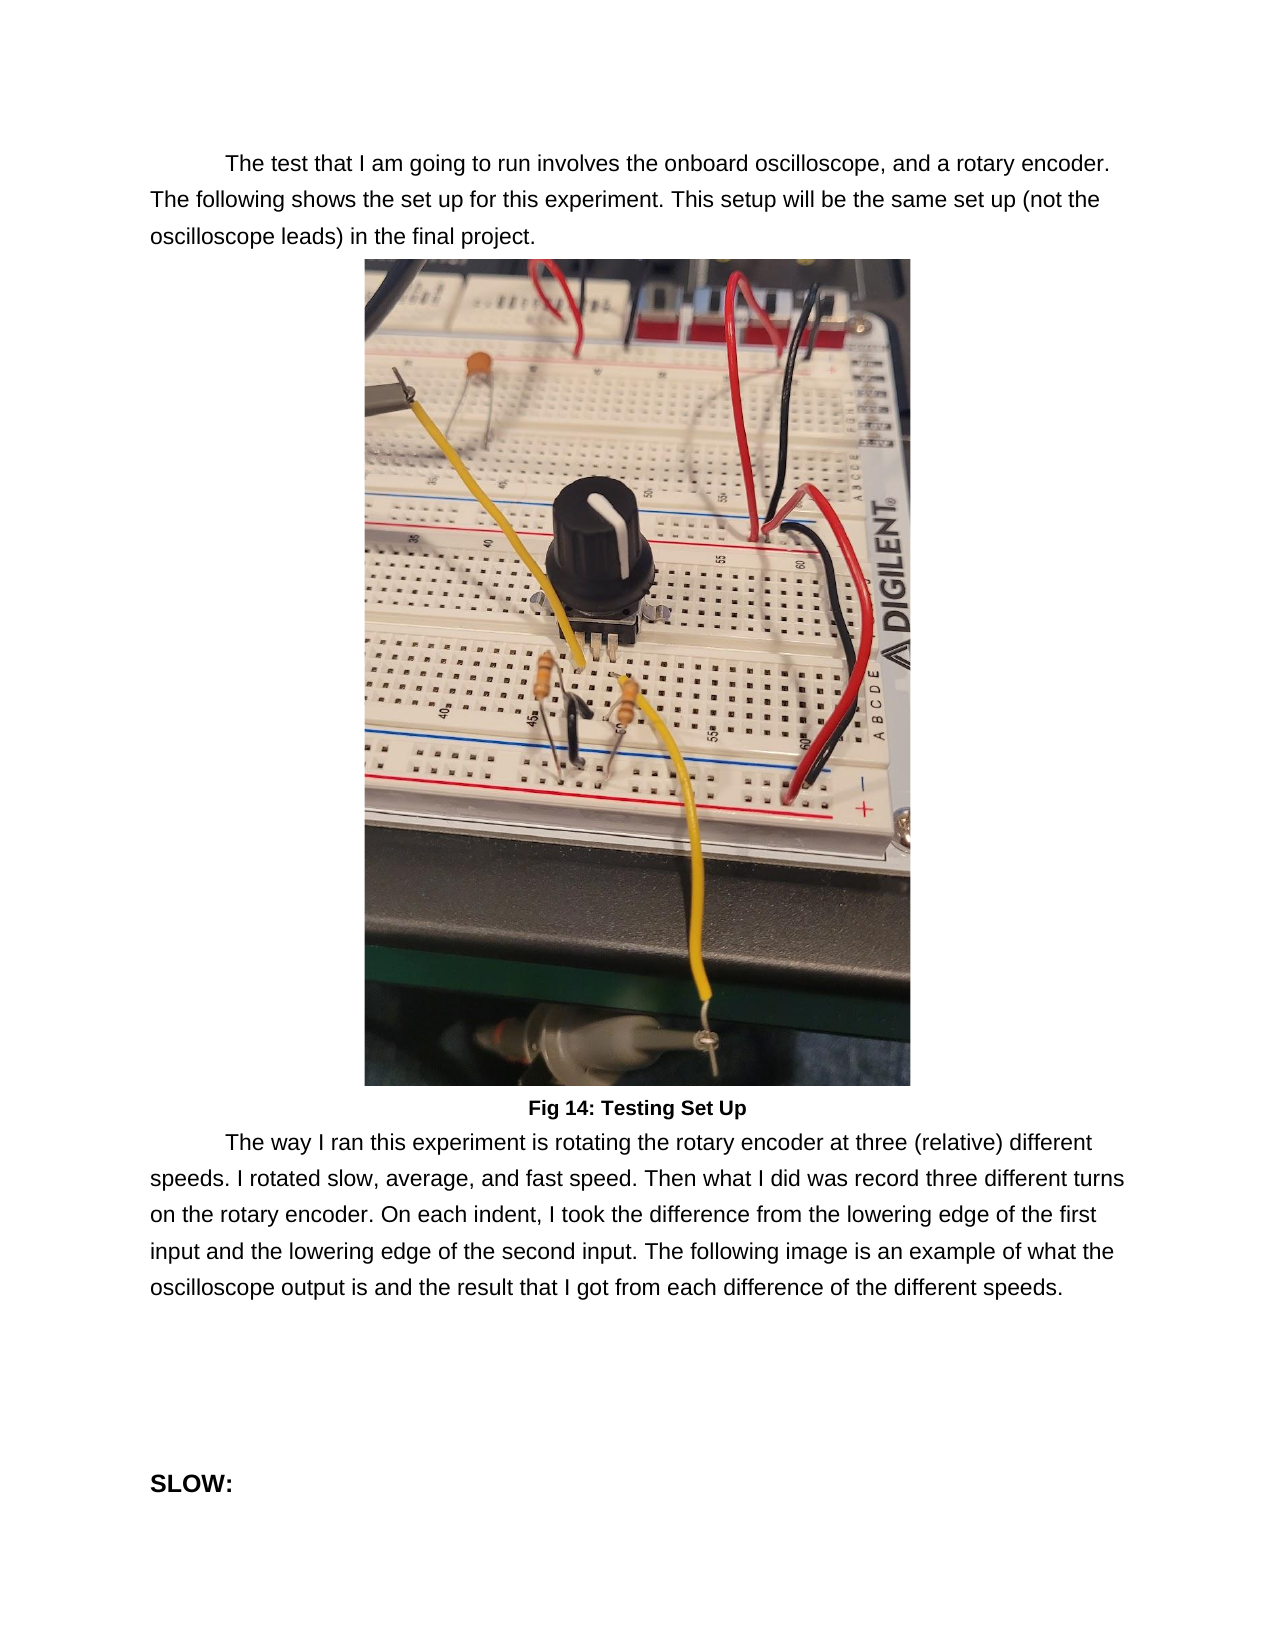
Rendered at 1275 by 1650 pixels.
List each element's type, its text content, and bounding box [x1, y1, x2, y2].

text The way I ran this experiment is rotating the rotary encoder at three (relative) different speeds. I rotated slow, average, and fast speed. Then what I did was record three different turns on the rotary encoder. On each indent, I took the difference from the lowering edge of the first input and the lowering edge of the second input. The following image is an example of what the oscilloscope output is and the result that I got from each difference of the different speeds. [150, 1129, 1125, 1300]
text Fig 14: Testing Set Up [150, 1096, 1125, 1119]
text SLOW: [150, 1469, 1125, 1497]
text The test that I am going to run involves the onboard oscilloscope, and a rotary encoder. The following shows the set up for this experiment. This setup will be the same set up (not the oscilloscope leads) in the final project. [150, 150, 1125, 249]
picture [364, 259, 911, 1086]
